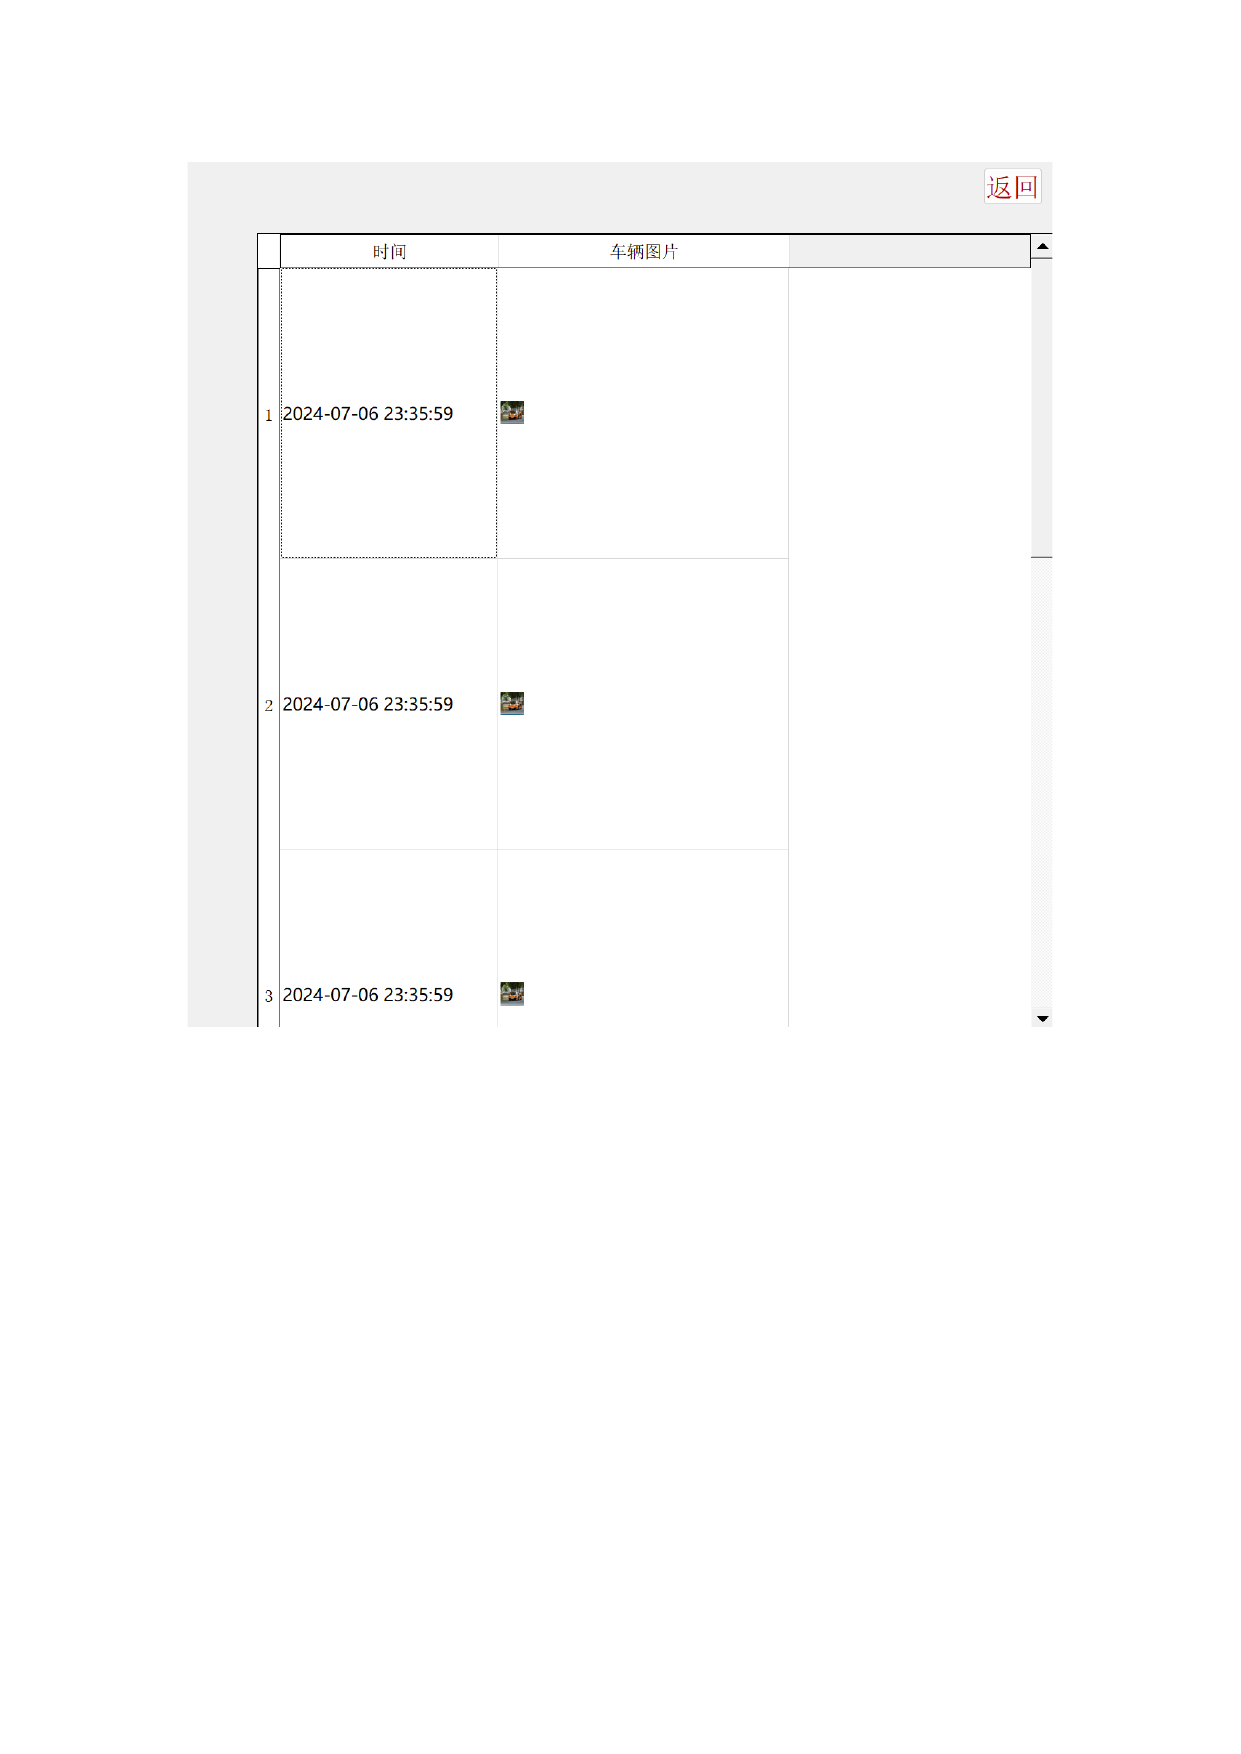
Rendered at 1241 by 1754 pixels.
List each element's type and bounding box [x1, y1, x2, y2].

picture [187, 162, 1053, 1027]
